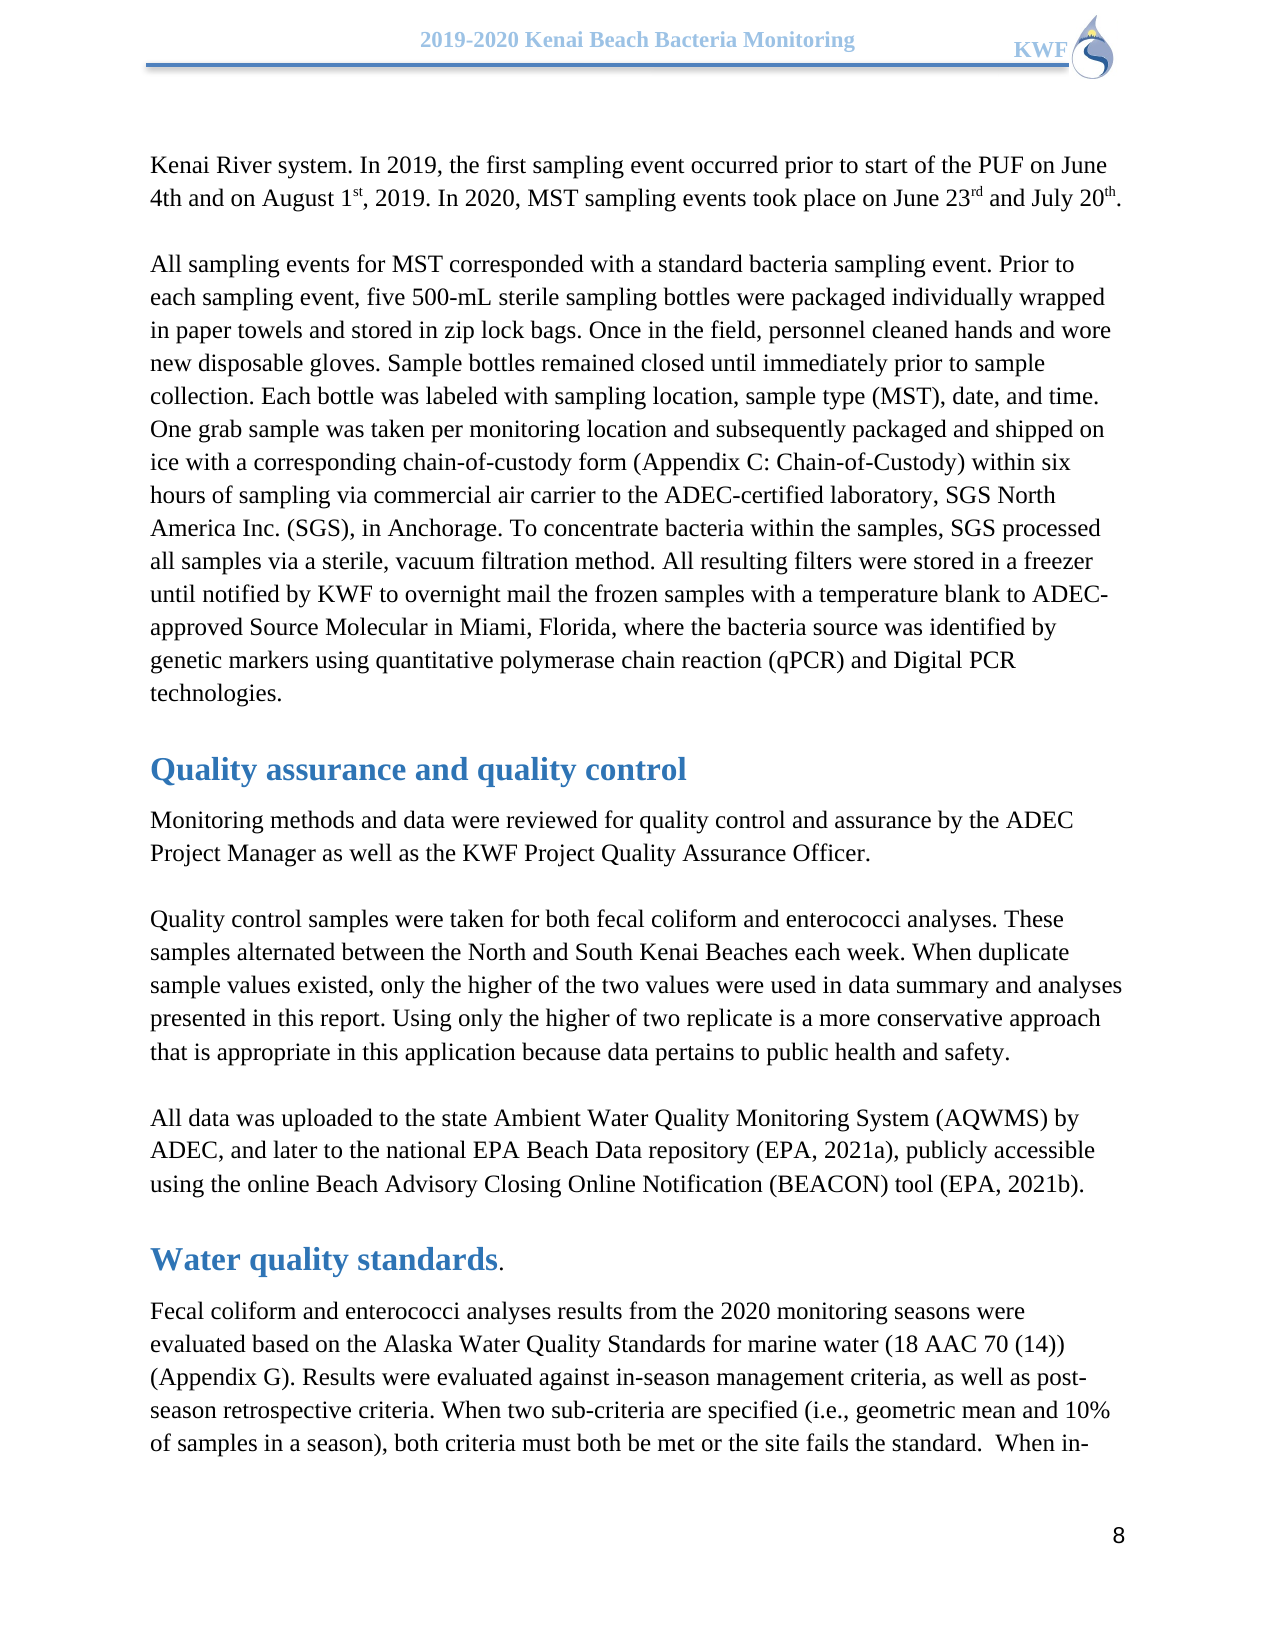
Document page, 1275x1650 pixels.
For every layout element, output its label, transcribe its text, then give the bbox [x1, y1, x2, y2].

subtitle Water quality standards. [150, 1239, 1125, 1277]
text All sampling events for MST corresponded with a standard bacteria sampling event. Prior to each sampling event, five 500-mL sterile sampling bottles were packaged individually wrapped in paper towels and stored in zip lock bags. Once in the field, personnel cleaned hands and wore new disposable gloves. Sample bottles remained closed until immediately prior to sample collection. Each bottle was labeled with sampling location, sample type (MST), date, and time. One grab sample was taken per monitoring location and subsequently packaged and shipped on ice with a corresponding chain-of-custody form (Appendix C: Chain-of-Custody) within six hours of sampling via commercial air carrier to the ADEC-certified laboratory, SGS North America Inc. (SGS), in Anchorage. To concentrate bacteria within the samples, SGS processed all samples via a sterile, vacuum filtration method. All resulting filters were stored in a freezer until notified by KWF to overnight mail the frozen samples with a temperature blank to ADEC-approved Source Molecular in Miami, Florida, where the bacteria source was identified by genetic markers using quantitative polymerase chain reaction (qPCR) and Digital PCR technologies. [150, 249, 1125, 707]
text All data was uploaded to the state Ambient Water Quality Monitoring System (AQWMS) by ADEC, and later to the national EPA Beach Data repository (EPA, 2021a), publicly accessible using the online Beach Advisory Closing Online Notification (BEACON) tool (EPA, 2021b). [150, 1103, 1125, 1197]
text Monitoring methods and data were reviewed for quality control and assurance by the ADEC Project Manager as well as the KWF Project Quality Assurance Officer. [150, 805, 1125, 867]
text Quality control samples were taken for both fecal coliform and enterococci analyses. These samples alternated between the North and South Kenai Beaches each week. When duplicate sample values existed, only the higher of the two values were used in data summary and analyses presented in this report. Using only the higher of two replicate is a more conservative approach that is appropriate in this application because data pertains to public health and safety. [150, 904, 1125, 1065]
picture [1069, 13, 1118, 79]
subtitle Quality assurance and quality control [150, 749, 1125, 787]
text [150, 150, 1125, 212]
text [150, 1296, 1125, 1457]
